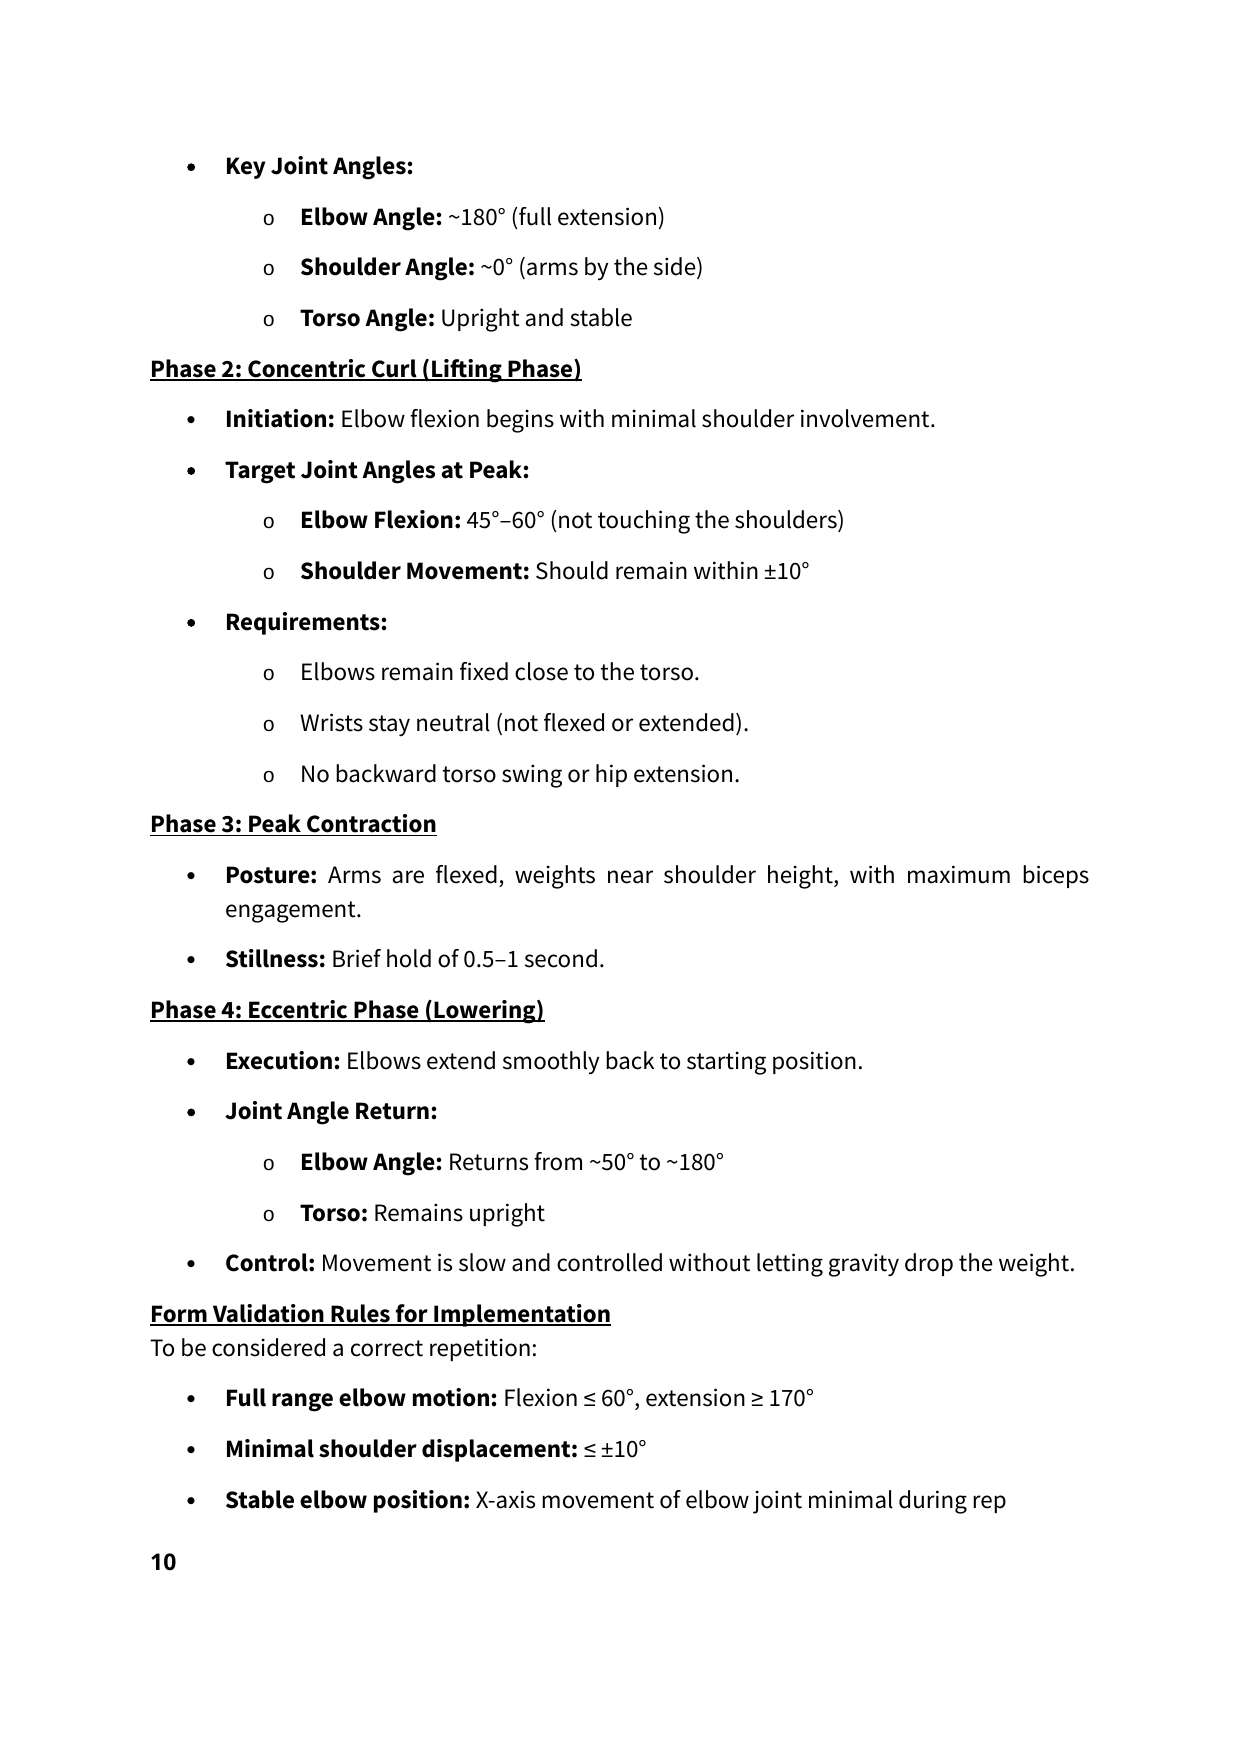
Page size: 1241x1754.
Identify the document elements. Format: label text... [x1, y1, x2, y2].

list Stillness: Brief hold of 0.5–1 second. [187, 943, 1090, 975]
list Stable elbow position: X-axis movement of elbow joint minimal during rep [187, 1483, 1090, 1515]
list Wrists stay neutral (not flexed or extended). [262, 707, 1090, 738]
list Torso: Remains upright [262, 1196, 1090, 1228]
list Elbow Flexion: 45°–60° (not touching the shoulders) [262, 504, 1090, 536]
list Requirements: [187, 606, 1090, 637]
list Full range elbow motion: Flexion ≤ 60°, extension ≥ 170° [187, 1382, 1090, 1414]
list Initiation: Elbow flexion begins with minimal shoulder involvement. [187, 403, 1090, 434]
list Execution: Elbows extend smoothly back to starting position. [187, 1044, 1090, 1076]
list Joint Angle Return: [187, 1095, 1090, 1127]
text Phase 4: Eccentric Phase (Lowering) [150, 994, 1090, 1025]
list Control: Movement is slow and controlled without letting gravity drop the weight. [187, 1247, 1090, 1278]
list Posture: Arms are flexed, weights near shoulder height, with maximum biceps engagement. [187, 859, 1090, 924]
text Form Validation Rules for Implementation To be considered a correct repetition: [150, 1298, 1090, 1363]
list Torso Angle: Upright and stable [262, 302, 1090, 333]
list Key Joint Angles: [187, 150, 1090, 181]
list Target Joint Angles at Peak: [187, 454, 1090, 485]
text Phase 3: Peak Contraction [150, 808, 1090, 839]
list Elbows remain fixed close to the torso. [262, 656, 1090, 688]
list Minimal shoulder displacement: ≤ ±10° [187, 1433, 1090, 1464]
list Elbow Angle: Returns from ~50° to ~180° [262, 1146, 1090, 1177]
text Phase 2: Concentric Curl (Lifting Phase) [150, 352, 1090, 384]
list Shoulder Movement: Should remain within ±10° [262, 555, 1090, 586]
list Elbow Angle: ~180° (full extension) [262, 201, 1090, 232]
list Shoulder Angle: ~0° (arms by the side) [262, 251, 1090, 283]
list No backward torso swing or hip extension. [262, 757, 1090, 789]
